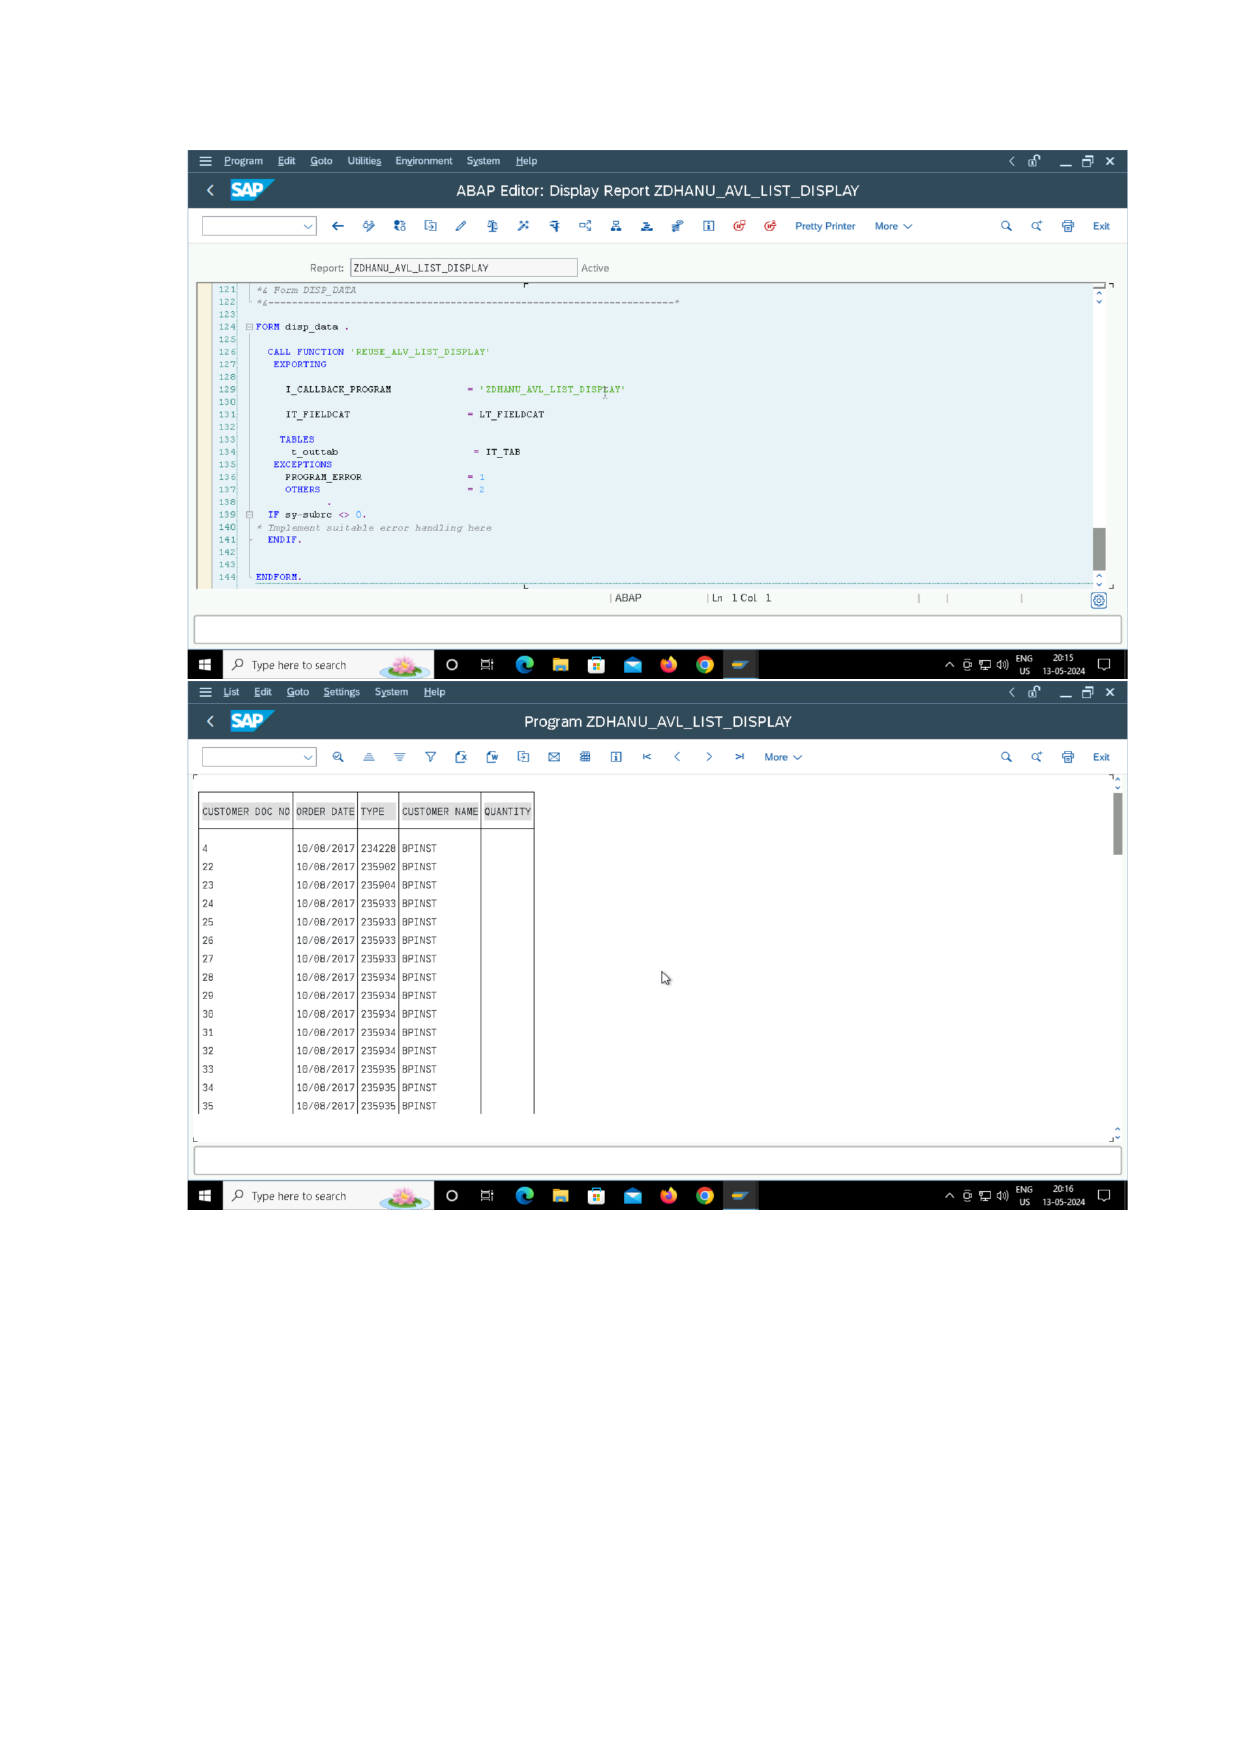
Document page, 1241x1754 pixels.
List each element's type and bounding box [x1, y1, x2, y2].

picture [187, 681, 1128, 1210]
picture [187, 150, 1128, 679]
